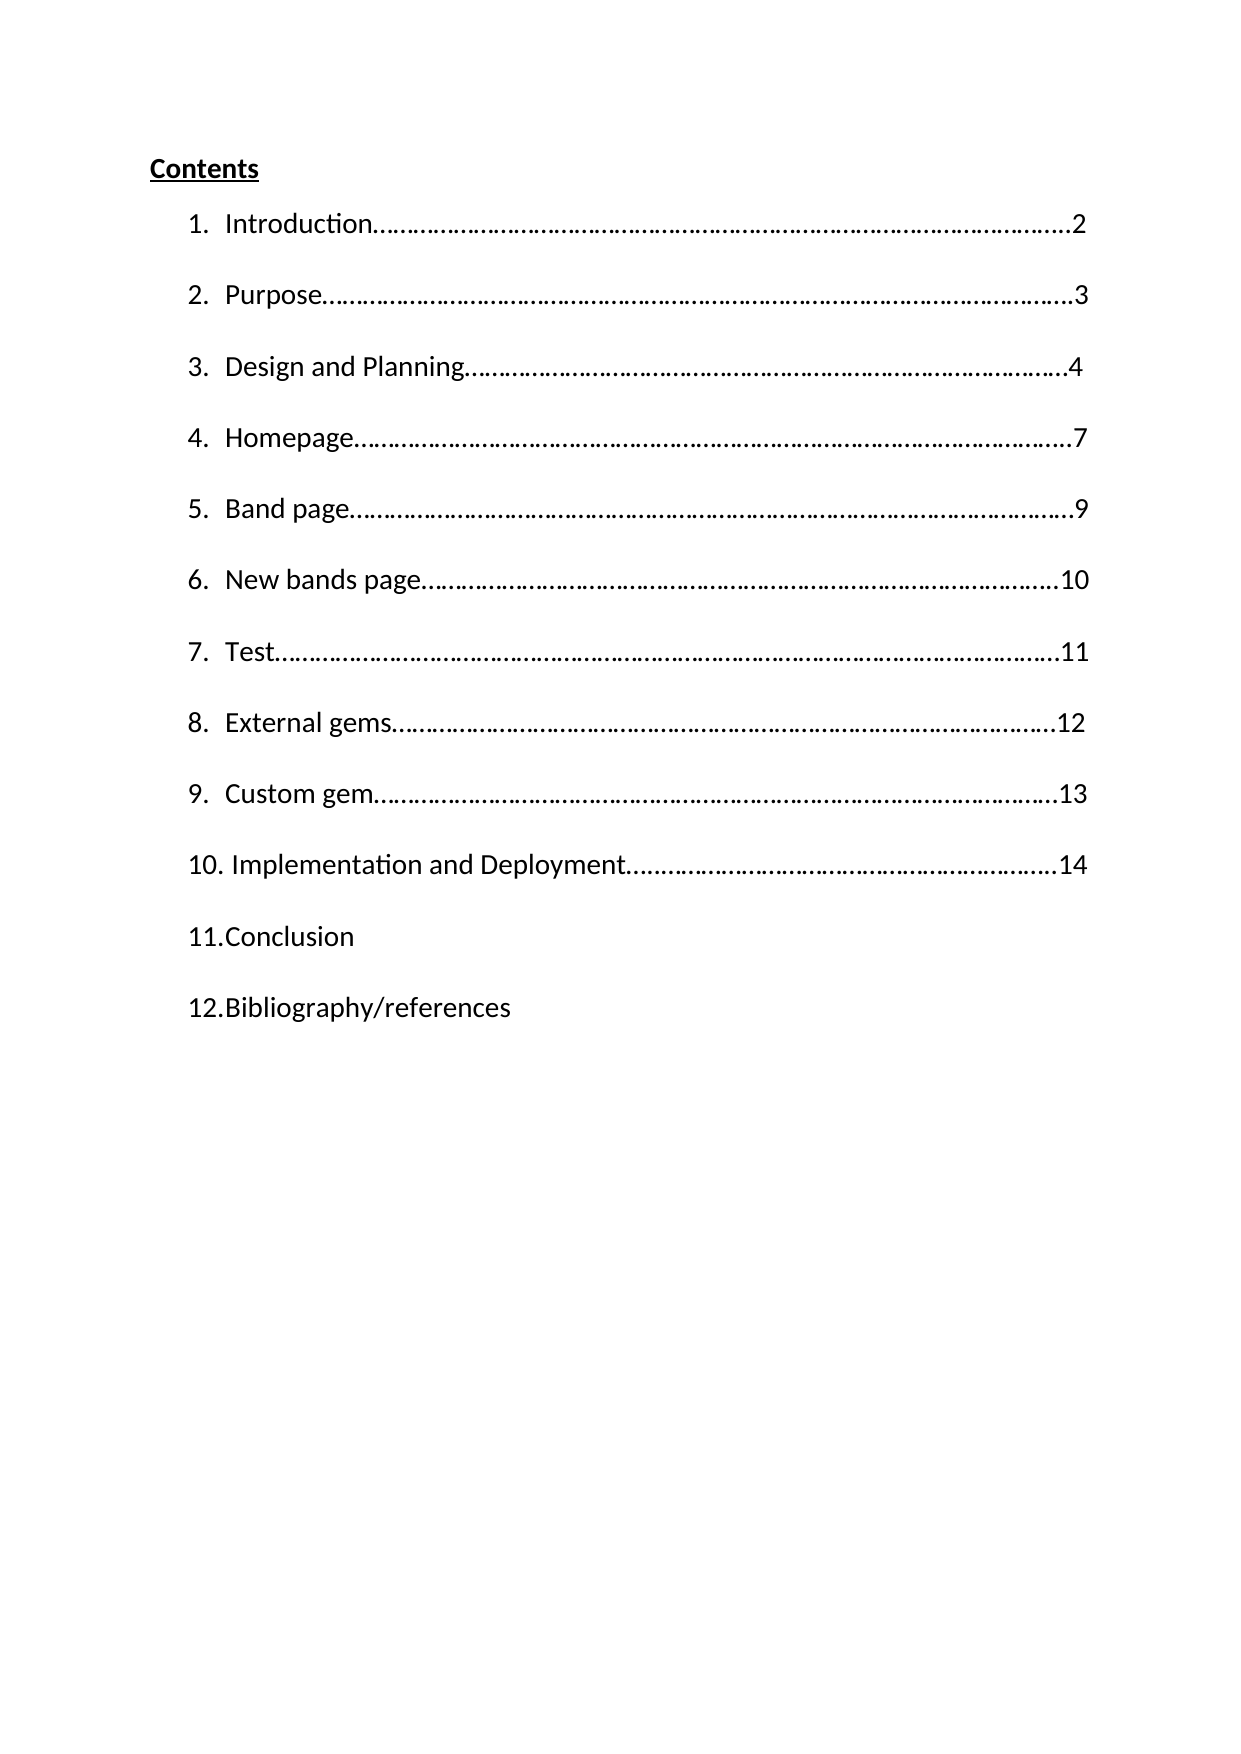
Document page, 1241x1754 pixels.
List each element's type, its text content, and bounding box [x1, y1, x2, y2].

list Conclusion [187, 918, 1090, 953]
list Homepage……………………………………………………………………………………………..7 [187, 419, 1090, 454]
list Design and Planning………………………………………………………………………………4 [187, 348, 1090, 383]
list Bibliography/references [187, 989, 1090, 1024]
list Custom gem…………………………………………………………………………………………13 [187, 775, 1090, 811]
text Contents [150, 150, 1090, 186]
list New bands page…………………………………………………………………………………..10 [187, 561, 1090, 597]
list Test………………………………………………………………………………………………………11 [187, 633, 1090, 668]
list Introduction…………………………………………………………………………………………..2 [187, 205, 1090, 241]
list Band page………………………………………………………………………………………………9 [187, 490, 1090, 526]
list External gems………………………………………………………………………………………12 [187, 704, 1090, 739]
list Implementation and Deployment…..…………………………………………………..14 [187, 846, 1090, 882]
list Purpose………………………………………………………………………………………………….3 [187, 276, 1090, 312]
